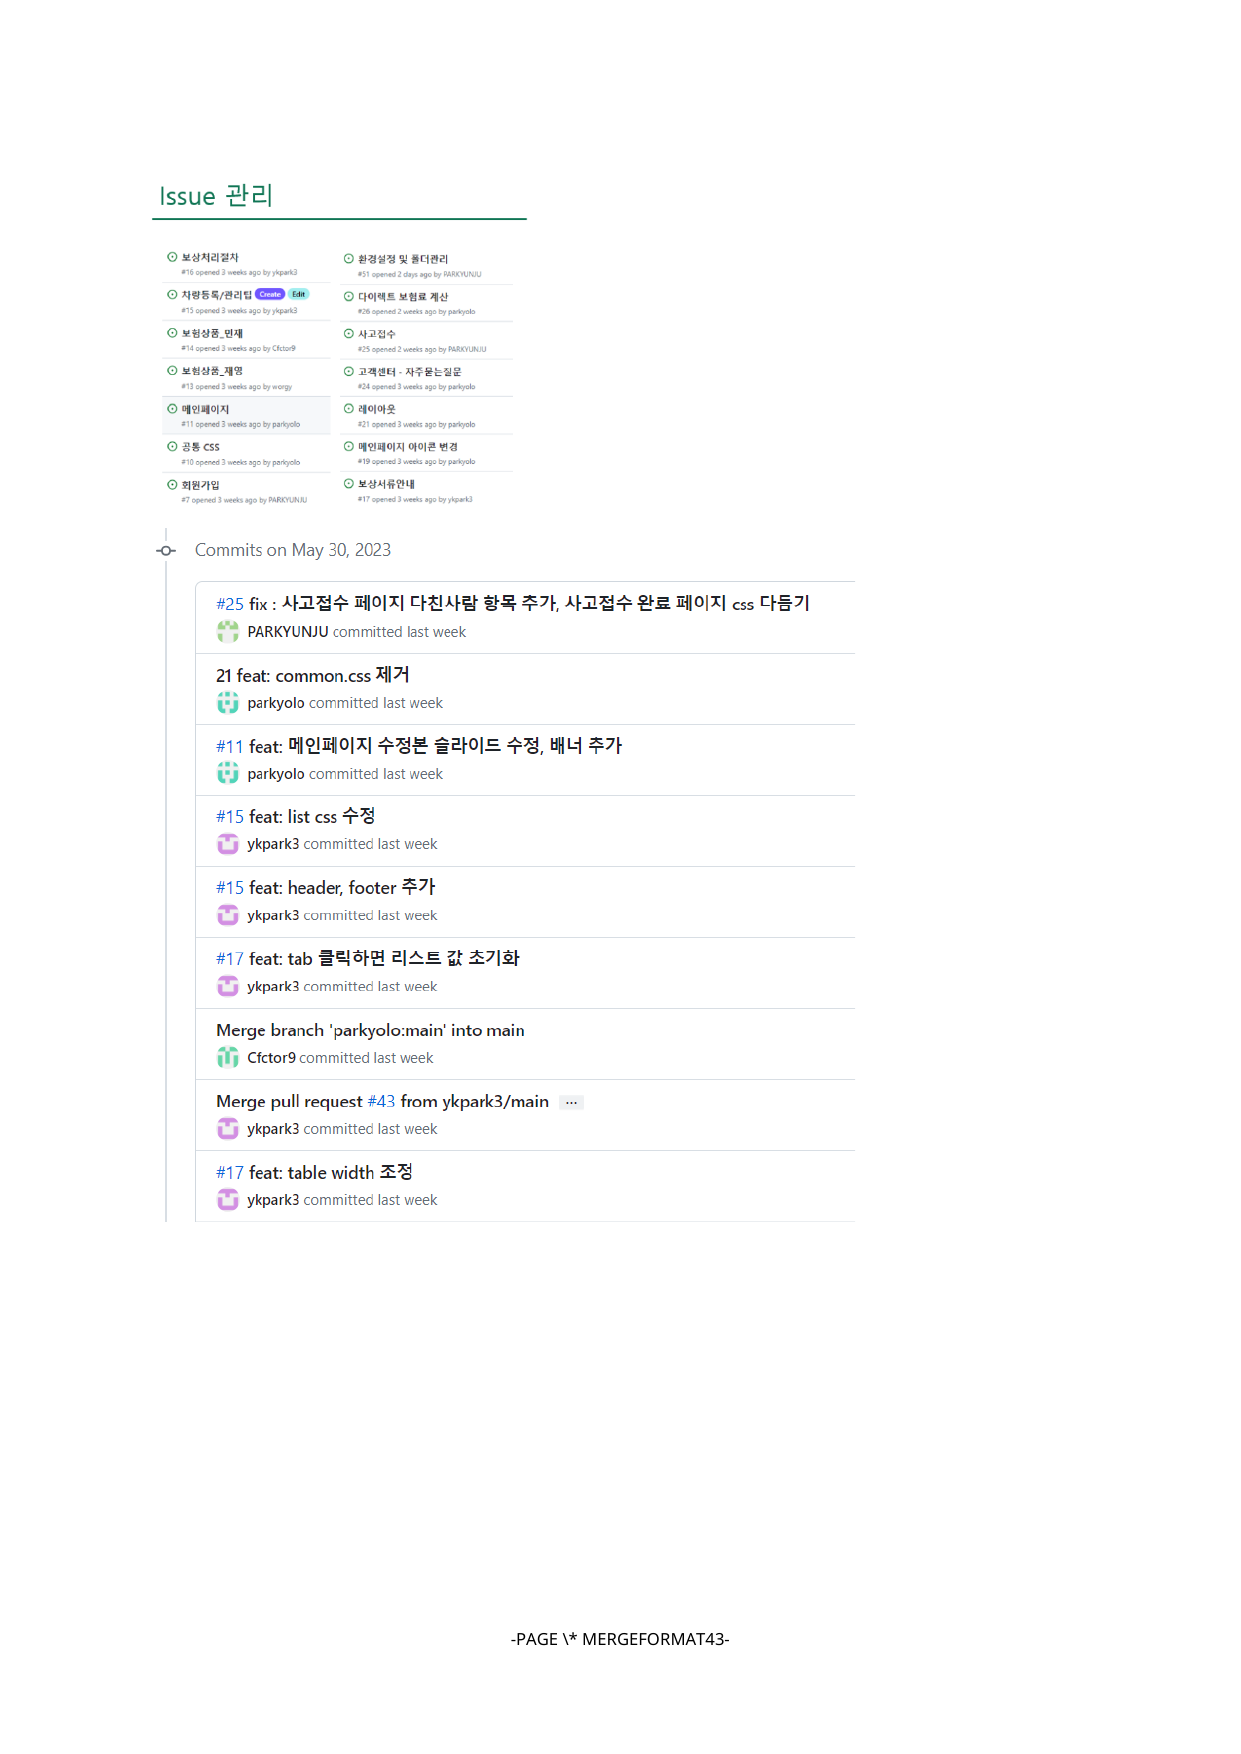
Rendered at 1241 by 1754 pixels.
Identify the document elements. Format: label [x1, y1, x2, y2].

picture [150, 177, 855, 1222]
